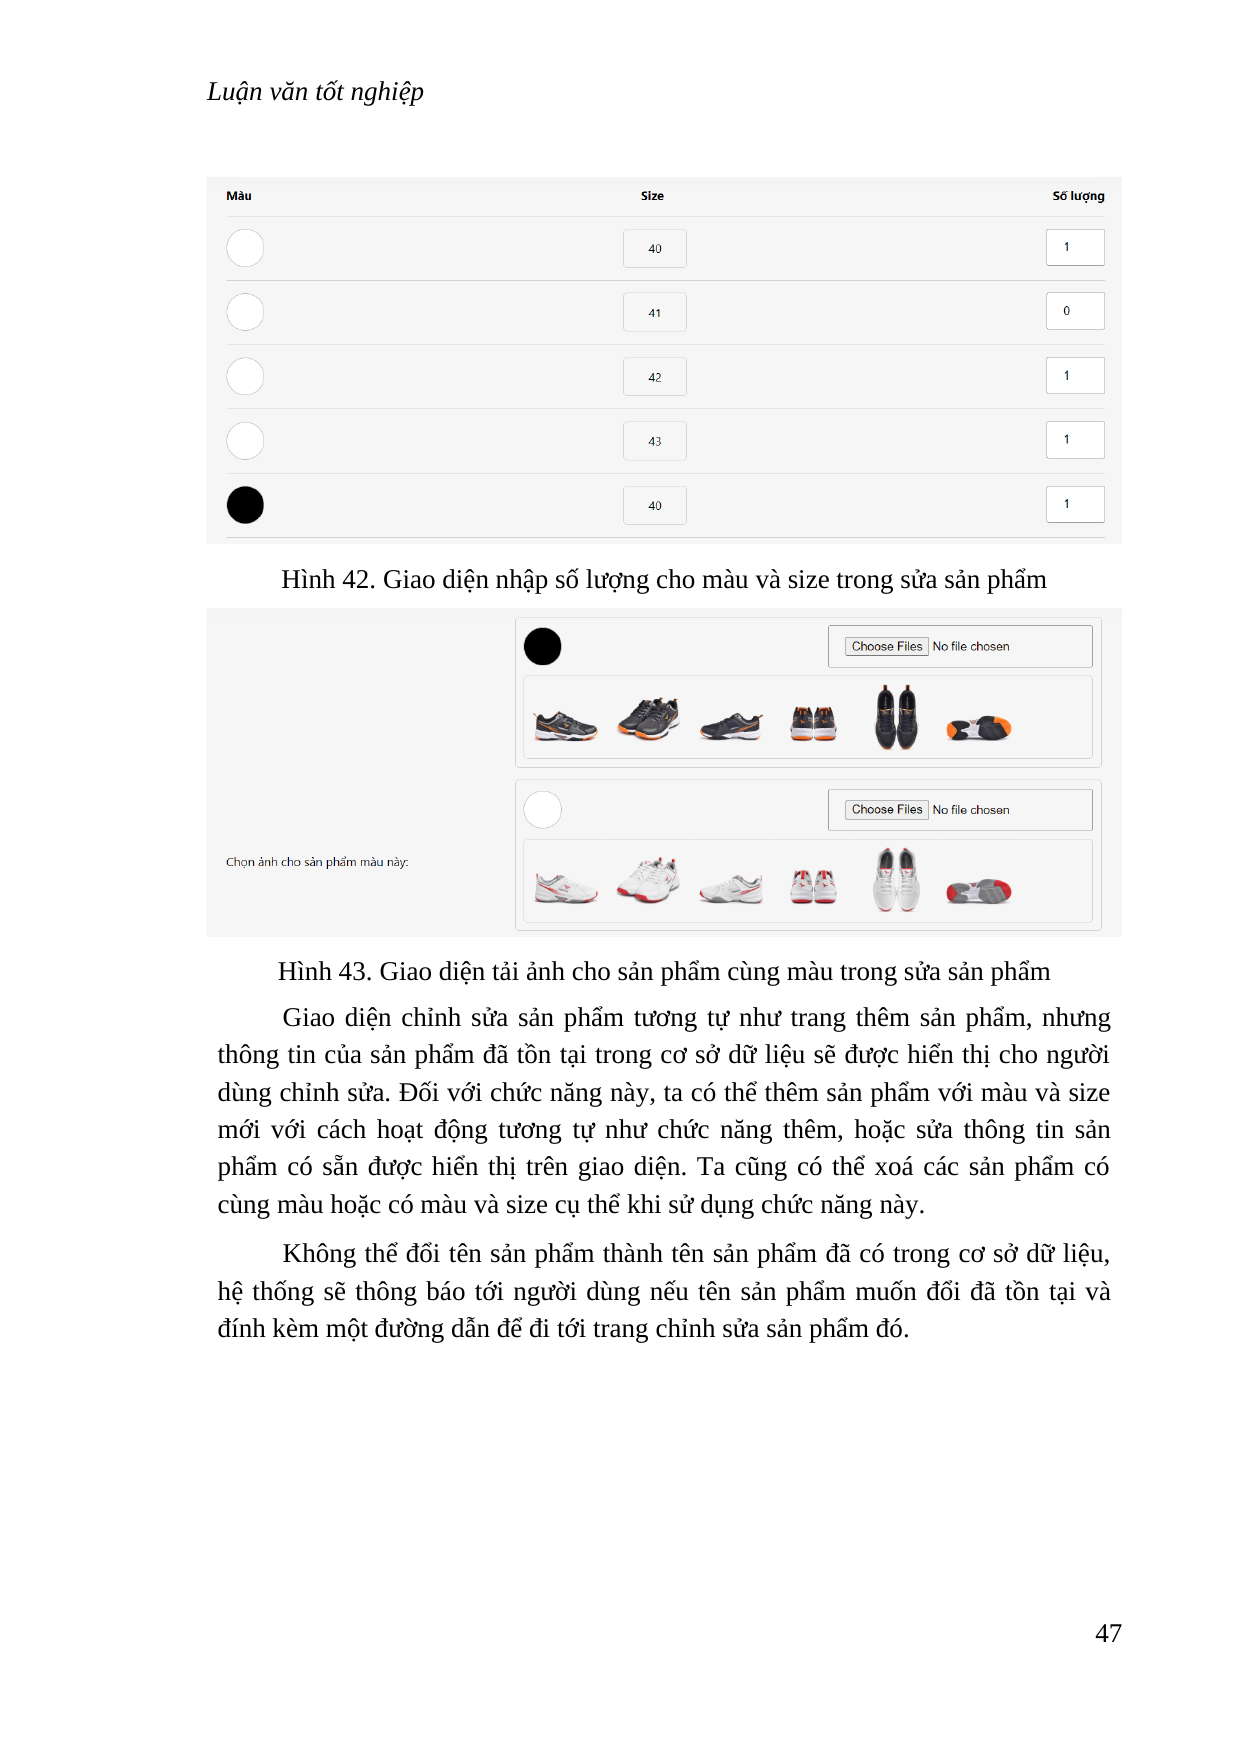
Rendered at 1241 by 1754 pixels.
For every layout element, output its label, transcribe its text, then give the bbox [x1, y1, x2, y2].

text Giao diện chỉnh sửa sản phẩm tương tự như trang thêm sản phẩm, nhưng thông tin của sản phẩm đã tồn tại trong cơ sở dữ liệu sẽ được hiển thị cho người dùng chỉnh sửa. Đối với chức năng này, ta có thể thêm sản phẩm với màu và size mới với cách hoạt động tương tự như chức năng thêm, hoặc sửa thông tin sản phẩm có sẵn được hiển thị trên giao diện. Ta cũng có thể xoá các sản phẩm có cùng màu hoặc có màu và size cụ thể khi sử dụng chức năng này. [217, 1001, 1112, 1219]
text Không thể đổi tên sản phẩm thành tên sản phẩm đã có trong cơ sở dữ liệu, hệ thống sẽ thông báo tới người dùng nếu tên sản phẩm muốn đổi đã tồn tại và đính kèm một đường dẫn để đi tới trang chỉnh sửa sản phẩm đó. [217, 1237, 1112, 1343]
picture [206, 608, 1123, 937]
picture [206, 177, 1123, 544]
text Giao diện nhập số lượng cho màu và size trong sửa sản phẩm [207, 563, 1122, 594]
text Giao diện tải ảnh cho sản phẩm cùng màu trong sửa sản phẩm [207, 955, 1122, 986]
